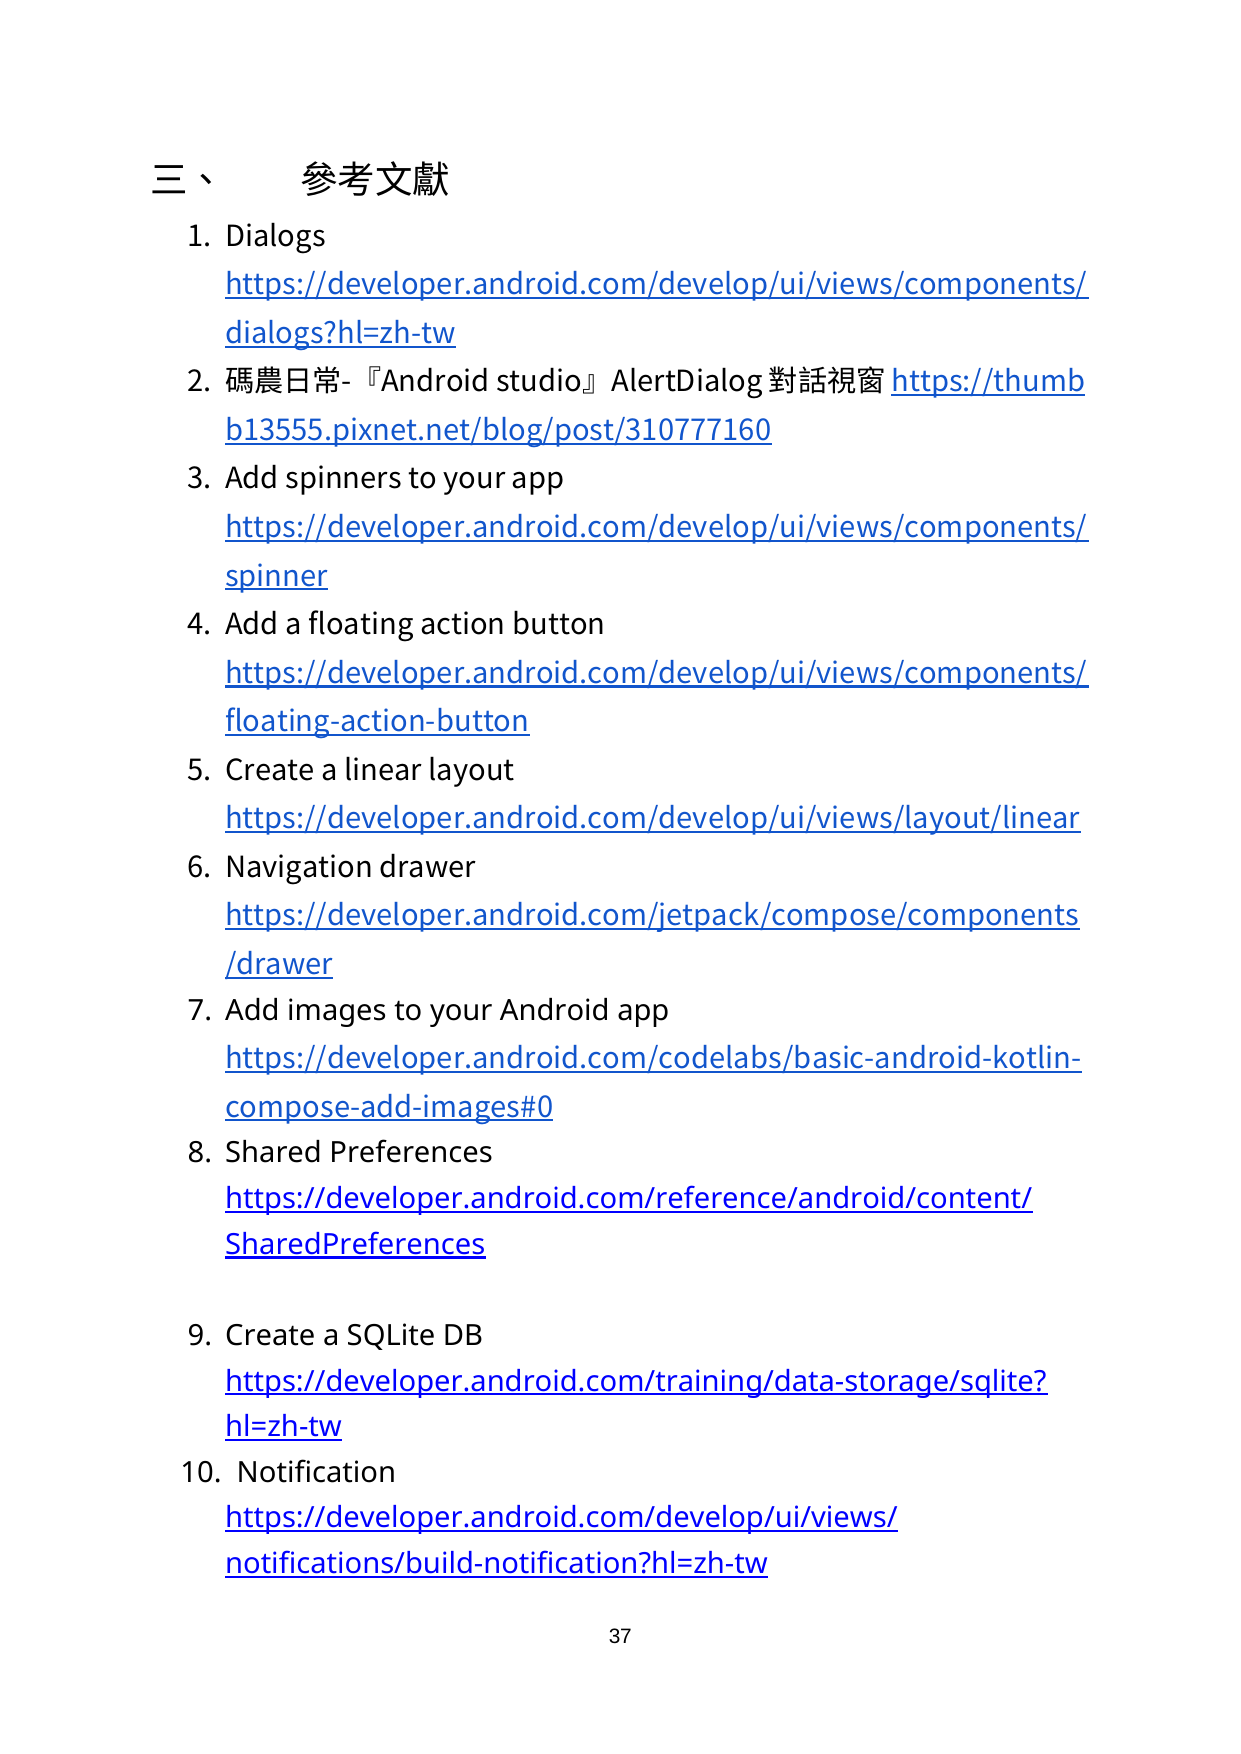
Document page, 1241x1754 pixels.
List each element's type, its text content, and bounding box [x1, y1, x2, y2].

text https://developer.android.com/develop/ui/views/notifications/build-notification?hl=zh-tw [225, 1497, 1090, 1582]
list 參考文獻 [150, 150, 1090, 204]
list Navigation drawer [187, 843, 1090, 886]
list Create a SQLite DB [187, 1314, 1090, 1354]
text https://developer.android.com/training/data-storage/sqlite?hl=zh-tw [225, 1360, 1090, 1445]
text https://developer.android.com/develop/ui/views/components/dialogs?hl=zh-tw [225, 261, 1090, 352]
list Create a linear layout [187, 746, 1090, 789]
text https://developer.android.com/codelabs/basic-android-kotlin-compose-add-images#0 [225, 1035, 1090, 1126]
text https://developer.android.com/develop/ui/views/components/floating-action-button [225, 649, 1090, 740]
list Add a floating action button [187, 601, 1090, 643]
list Dialogs [187, 212, 1090, 255]
list Shared Preferences [187, 1132, 1090, 1171]
list Add spinners to your app [187, 455, 1090, 497]
list 碼農日常-『Android studio』AlertDialog對話視窗https://thumbb13555.pixnet.net/blog/post/310777160 [187, 358, 1090, 449]
text https://developer.android.com/develop/ui/views/layout/linear [225, 795, 1090, 837]
text 10. Notification [150, 1451, 1090, 1491]
list Add images to your Android app [187, 989, 1090, 1029]
text https://developer.android.com/develop/ui/views/components/spinner [225, 504, 1090, 594]
text https://developer.android.com/jetpack/compose/components/drawer [225, 892, 1090, 983]
text https://developer.android.com/reference/android/content/SharedPreferences [225, 1177, 1090, 1263]
